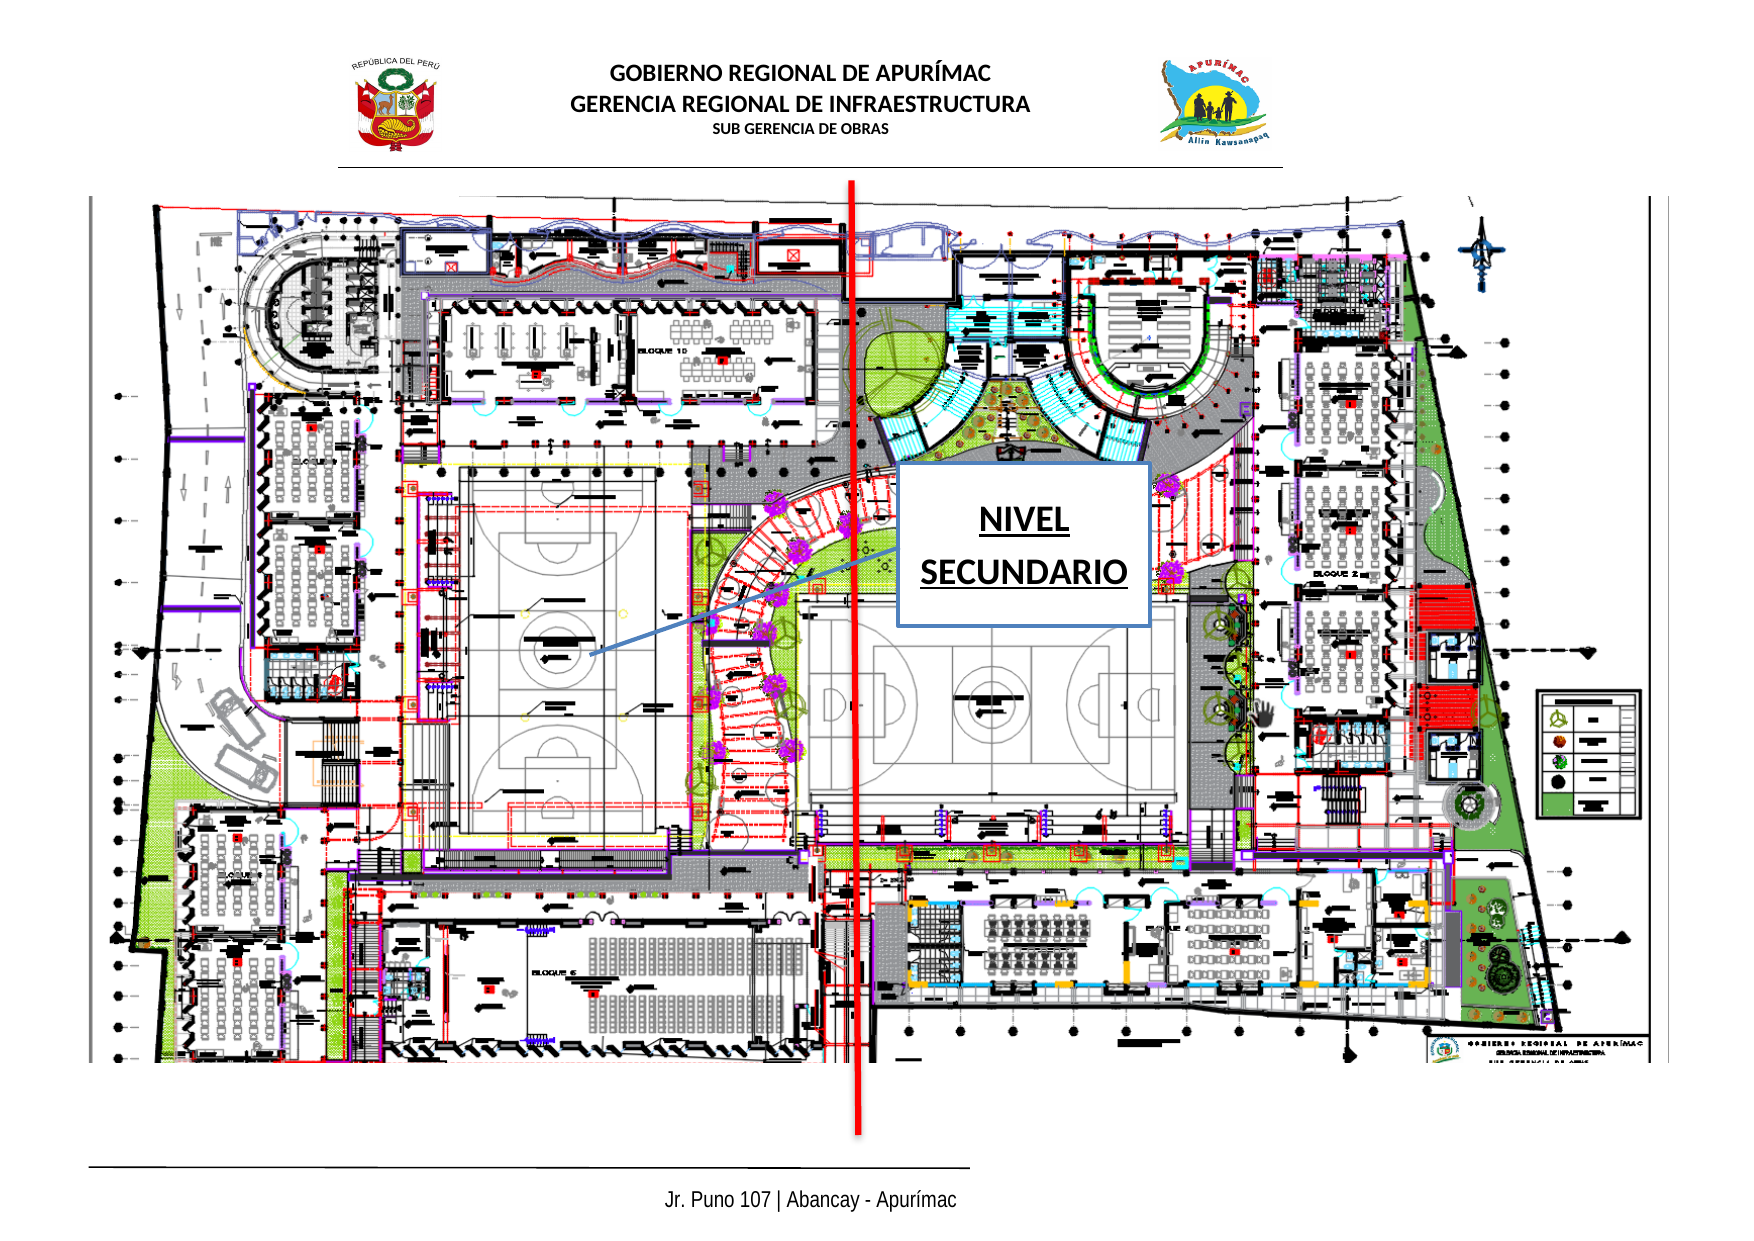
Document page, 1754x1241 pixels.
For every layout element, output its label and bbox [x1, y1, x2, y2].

picture [1157, 57, 1272, 151]
picture [855, 196, 1669, 1063]
picture [88, 196, 854, 1063]
picture [349, 57, 442, 152]
